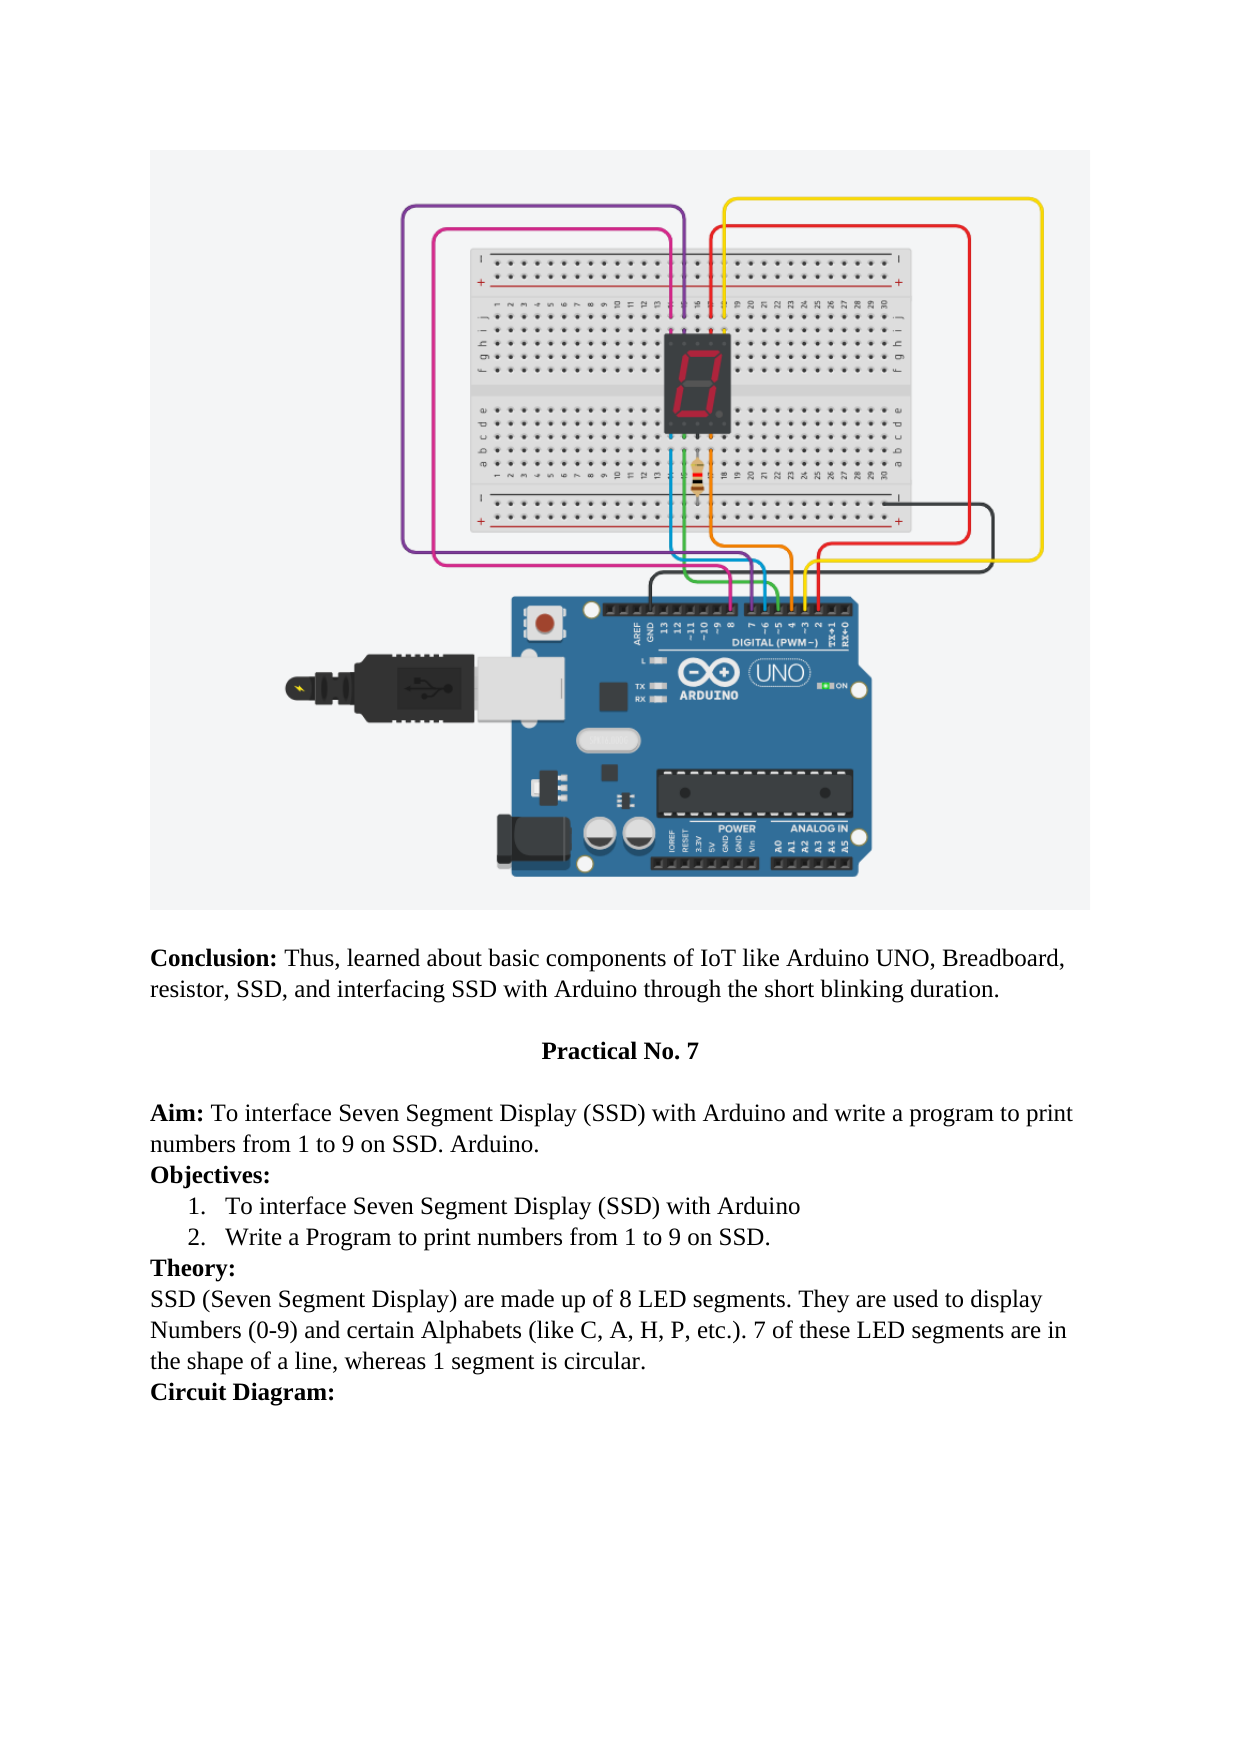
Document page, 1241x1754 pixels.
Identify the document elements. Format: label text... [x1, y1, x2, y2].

text Conclusion: Thus, learned about basic components of IoT like Arduino UNO, Breadboard, resistor, SSD, and interfacing SSD with Arduino through the short blinking duration. [150, 943, 1090, 1002]
text Objectives: [150, 1160, 1090, 1189]
text Theory: [150, 1253, 1090, 1282]
text Aim: To interface Seven Segment Display (SSD) with Arduino and write a program to print numbers from 1 to 9 on SSD. Arduino. [150, 1098, 1090, 1158]
text Practical No. 7 [150, 1036, 1090, 1064]
list To interface Seven Segment Display (SSD) with Arduino [187, 1191, 1090, 1220]
text SSD (Seven Segment Display) are made up of 8 LED segments. They are used to display Numbers (0-9) and certain Alphabets (like C, A, H, P, etc.). 7 of these LED segments are in the shape of a line, whereas 1 segment is circular. [150, 1284, 1090, 1375]
list Write a Program to print numbers from 1 to 9 on SSD. [187, 1222, 1090, 1251]
text Circuit Diagram: [150, 1377, 1090, 1406]
picture [150, 150, 1091, 910]
